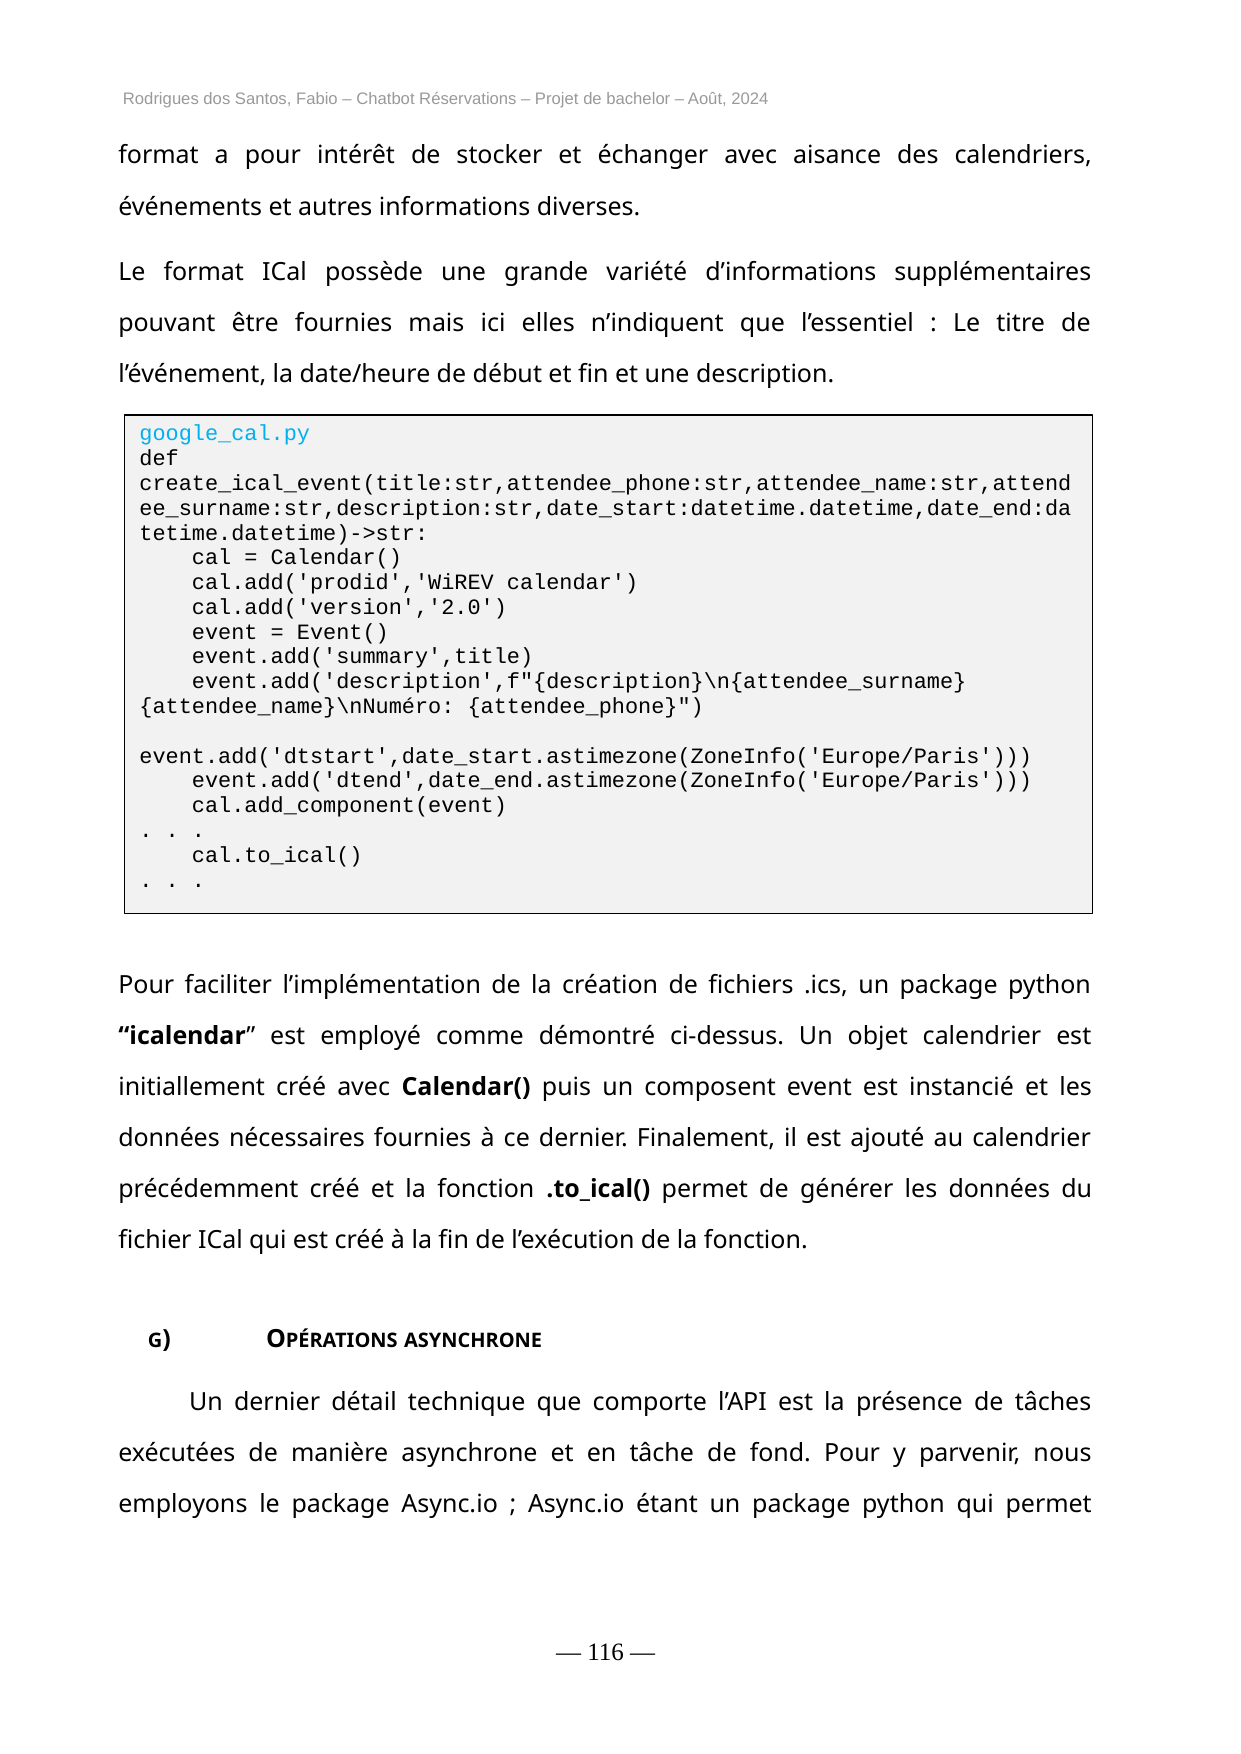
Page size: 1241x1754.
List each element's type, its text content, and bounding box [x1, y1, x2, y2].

text Un autre élément renvoyé à l’utilisateur en plus d’un événement google calendar est un fichier au format Ical. Les fichiers en .ics suivent un standard courament utilisé dans la majorité des appareils éléctroniques de nos jours. Ce format a pour intérêt de stocker et échanger avec aisance des calendriers, événements et autres informations diverses. [118, 137, 1093, 222]
subtitle Opérations asynchrone [148, 1320, 1093, 1354]
text Pour faciliter l’implémentation de la création de fichiers .ics, un package python “icalendar” est employé comme démontré ci-dessus. Un objet calendrier est initiallement créé avec Calendar() puis un composent event est instancié et les données nécessaires fournies à ce dernier. Finalement, il est ajouté au calendrier précédemment créé et la fonction .to_ical() permet de générer les données du fichier ICal qui est créé à la fin de l’exécution de la fonction. [118, 422, 1093, 1256]
text Le format ICal possède une grande variété d’informations supplémentaires pouvant être fournies mais ici elles n’indiquent que l’essentiel : Le titre de l’événement, la date/heure de début et fin et une description. [118, 254, 1093, 390]
